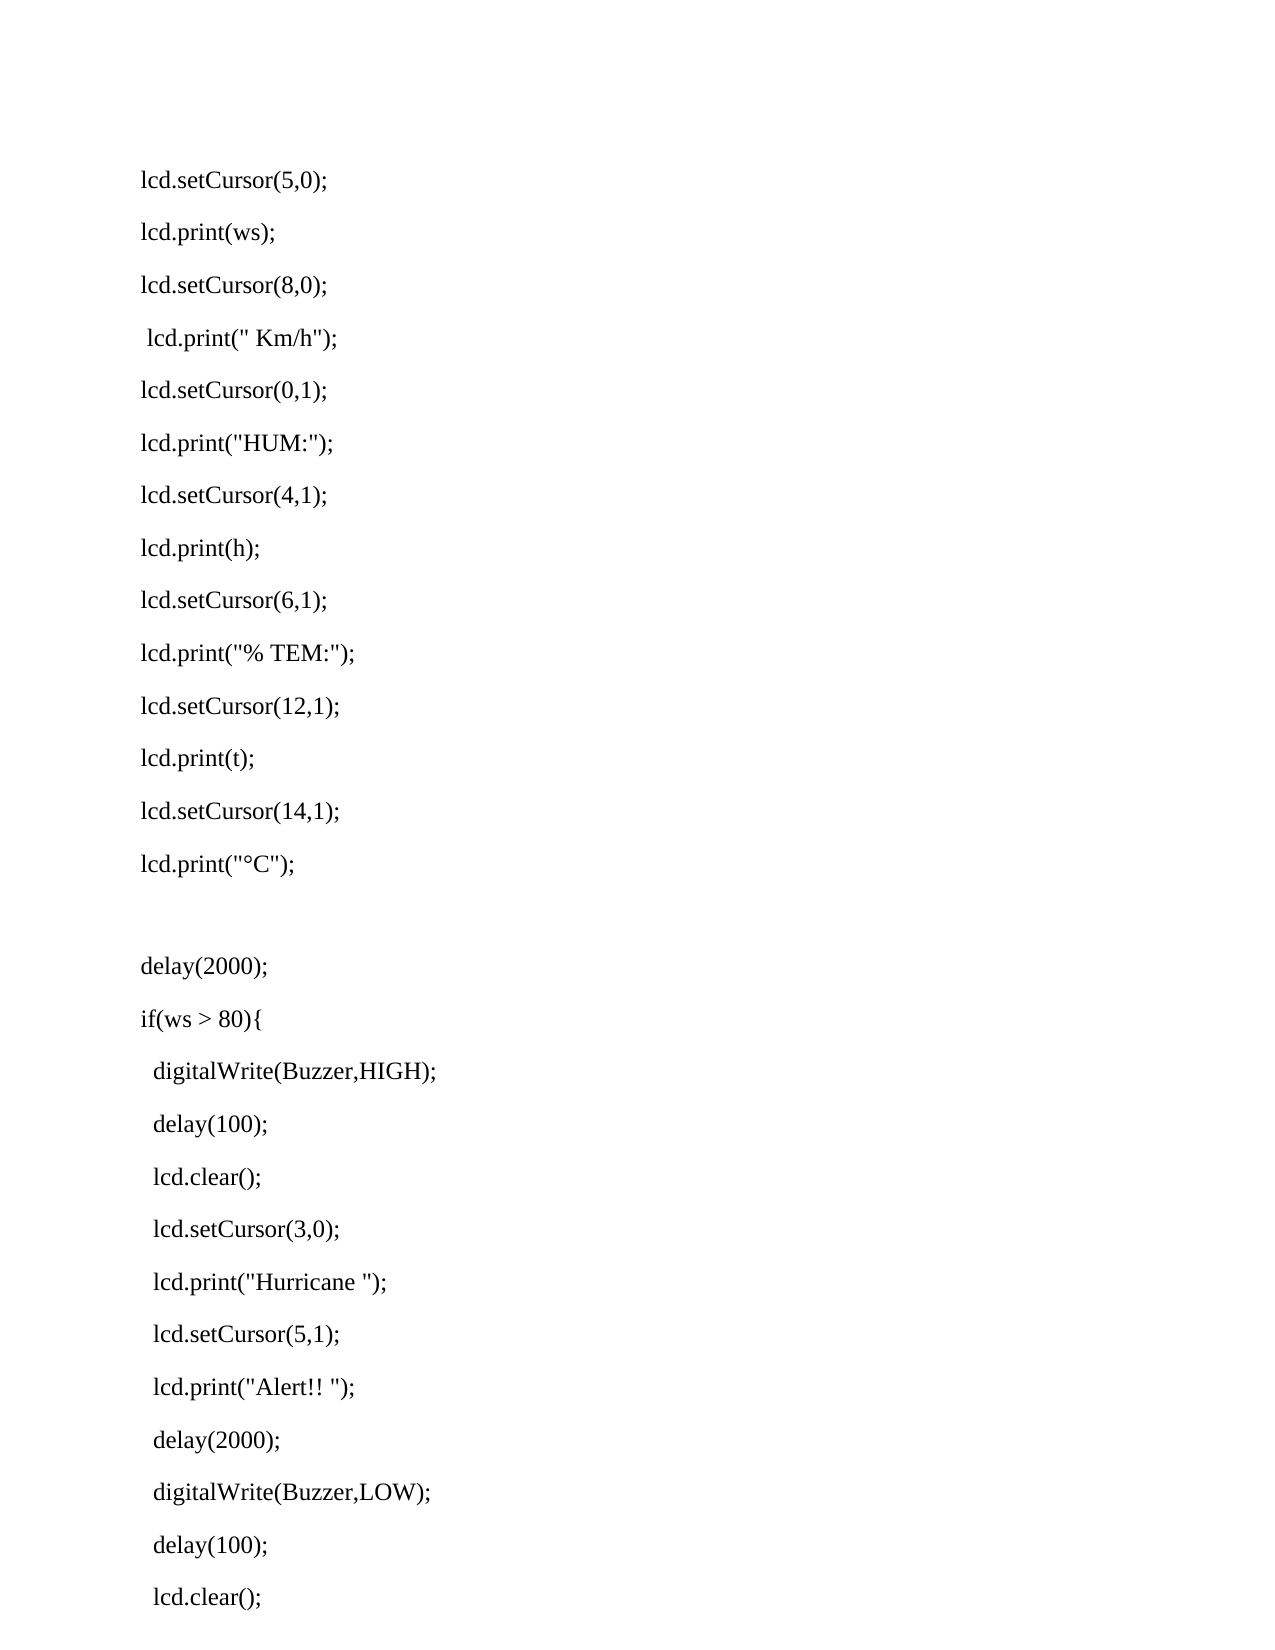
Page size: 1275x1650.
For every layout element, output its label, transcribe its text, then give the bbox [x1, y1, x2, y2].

text lcd.print("Alert!! "); [128, 1372, 1219, 1401]
text delay(2000); [128, 951, 1219, 980]
text lcd.clear(); [128, 1162, 1219, 1190]
text lcd.print("°C"); [128, 849, 1219, 877]
text lcd.setCursor(0,1); [128, 375, 1219, 404]
text lcd.print("Hurricane "); [128, 1267, 1219, 1296]
text lcd.setCursor(6,1); [128, 586, 1219, 614]
text lcd.print("% TEM:"); [128, 638, 1219, 667]
text delay(100); [128, 1109, 1219, 1138]
text lcd.print(ws); [128, 217, 1219, 246]
text delay(2000); [128, 1425, 1219, 1453]
text lcd.setCursor(3,0); [128, 1214, 1219, 1243]
text digitalWrite(Buzzer,LOW); [128, 1477, 1219, 1506]
text if(ws > 80){ [128, 1004, 1219, 1033]
text lcd.print(t); [128, 743, 1219, 772]
text lcd.clear(); [128, 1582, 1219, 1611]
text lcd.setCursor(14,1); [128, 796, 1219, 825]
text lcd.setCursor(12,1); [128, 691, 1219, 719]
text lcd.print(h); [128, 533, 1219, 562]
text lcd.print(" Km/h"); [128, 323, 1219, 351]
text lcd.setCursor(4,1); [128, 480, 1219, 509]
text lcd.print("HUM:"); [128, 428, 1219, 457]
text lcd.setCursor(8,0); [128, 270, 1219, 299]
text delay(100); [128, 1530, 1219, 1559]
text digitalWrite(Buzzer,HIGH); [128, 1056, 1219, 1085]
text lcd.setCursor(5,0); [128, 165, 1219, 193]
text lcd.setCursor(5,1); [128, 1319, 1219, 1348]
